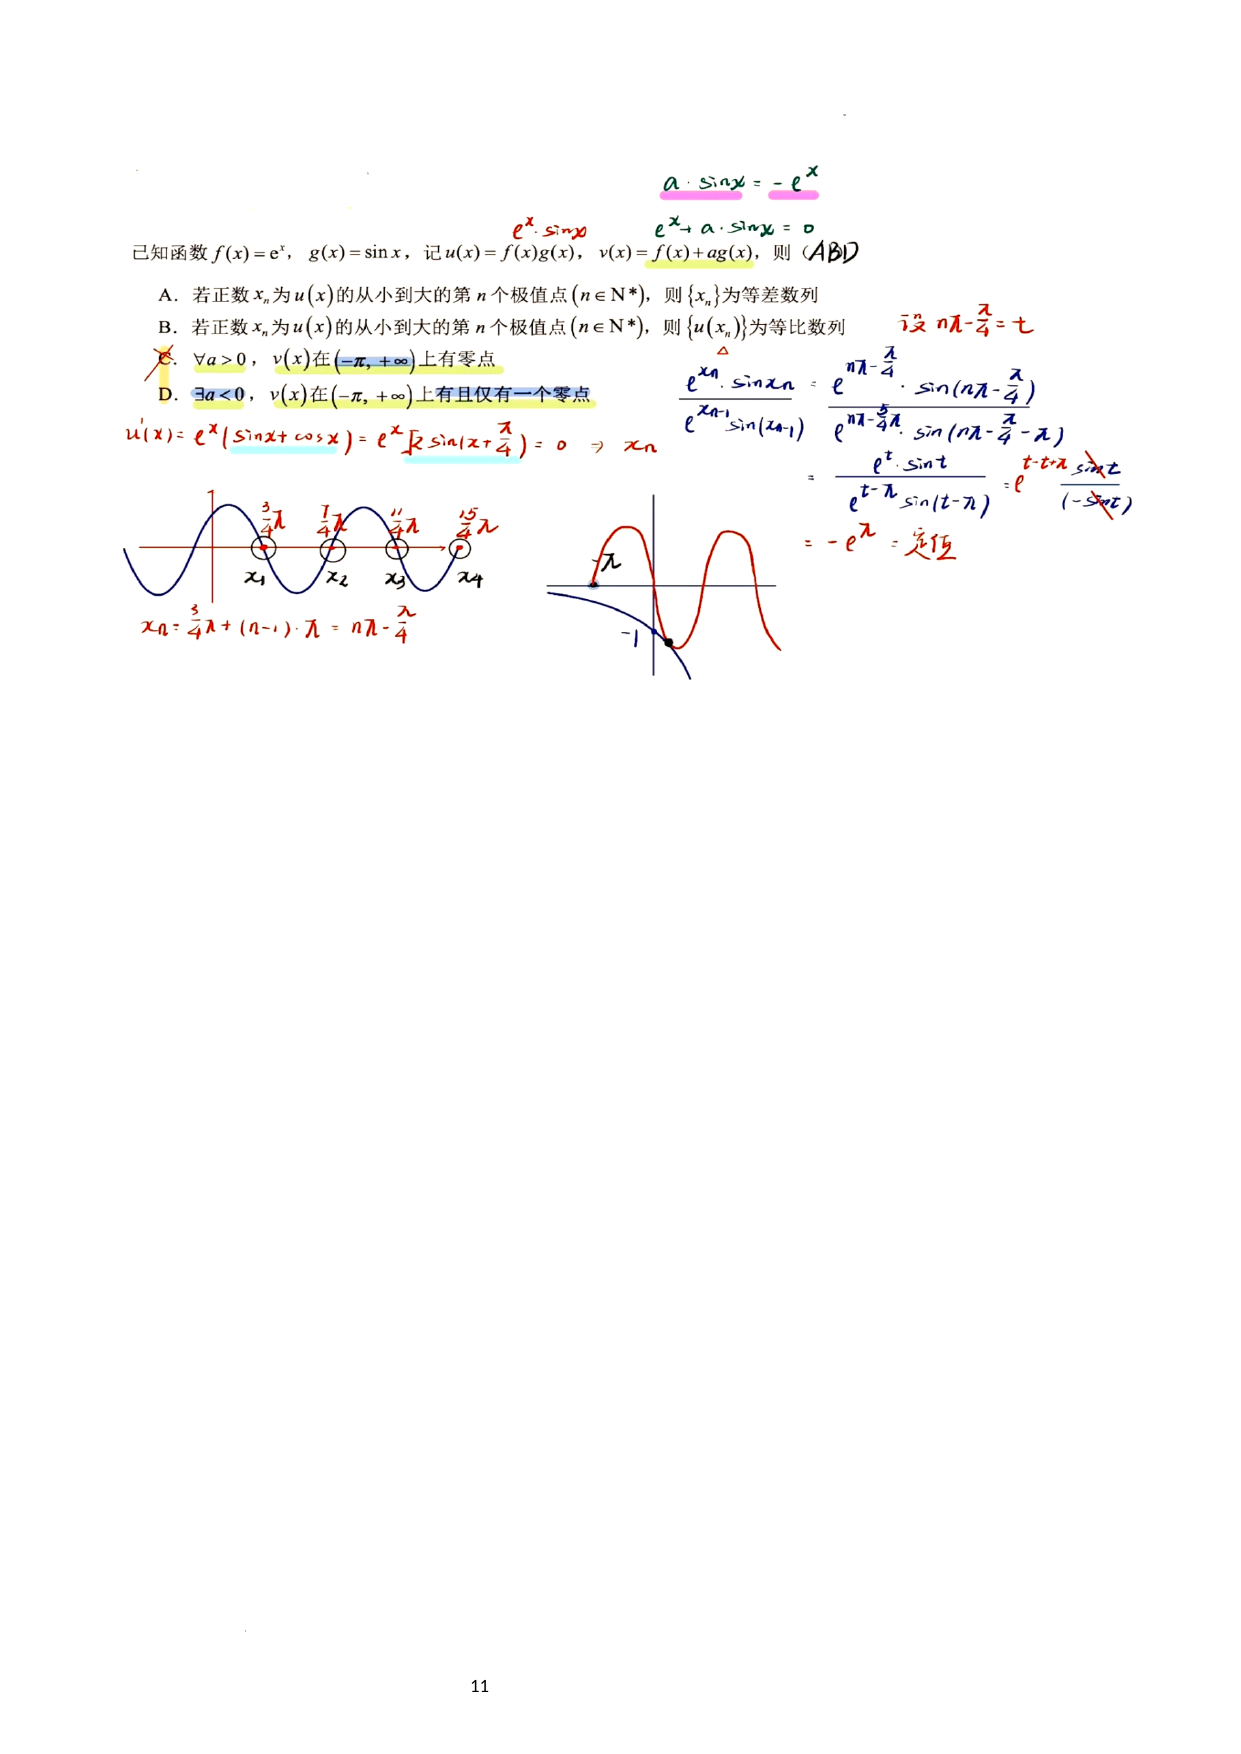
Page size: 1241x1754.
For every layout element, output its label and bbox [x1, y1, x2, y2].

picture [112, 147, 1141, 697]
